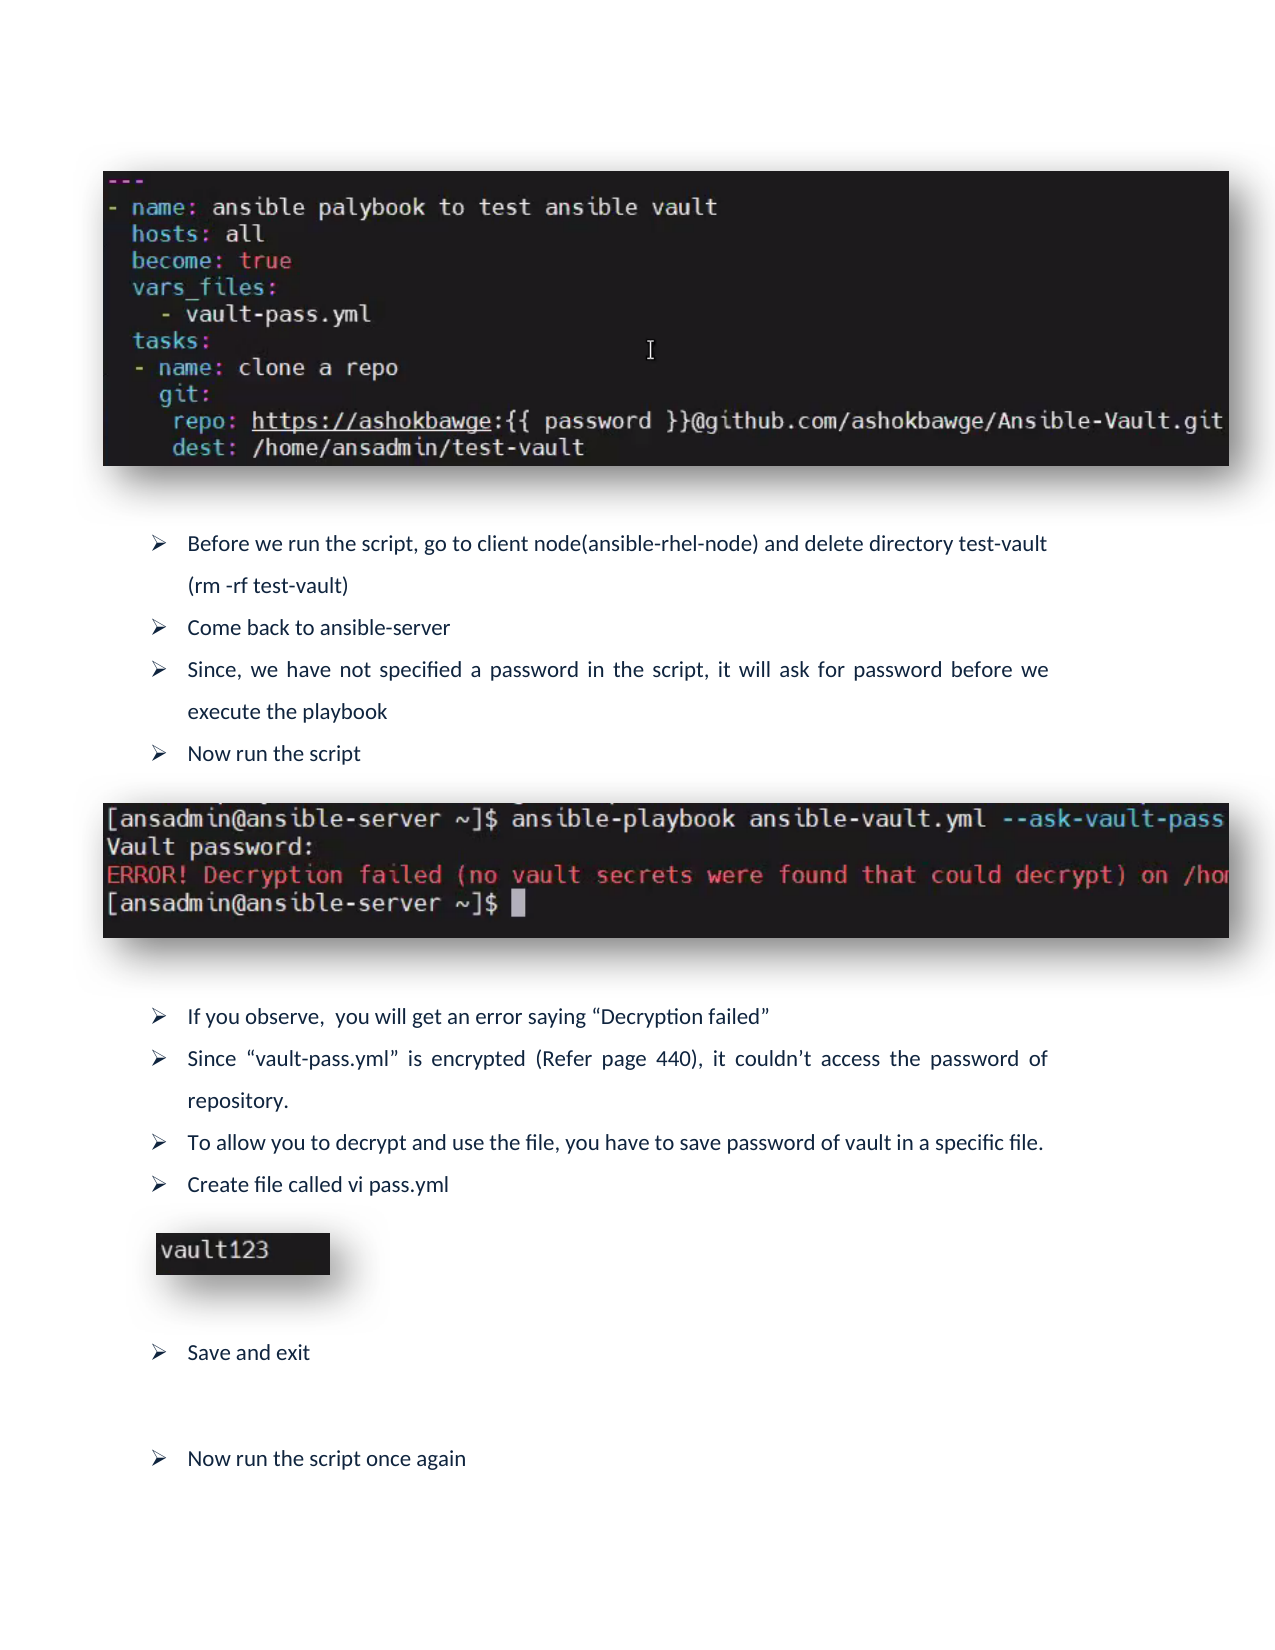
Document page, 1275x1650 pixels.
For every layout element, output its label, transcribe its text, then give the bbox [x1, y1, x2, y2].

list Create file called vi pass.yml [150, 1170, 1050, 1198]
list Since, we have not specified a password in the script, it will ask for password before we execute the playbook [150, 656, 1050, 726]
picture [103, 803, 1229, 938]
list If you observe, you will get an error saying “Decryption failed” [150, 1002, 1050, 1030]
list Since “vault-pass.yml” is encrypted (Refer page 440), it couldn’t access the password of repository. [150, 1044, 1050, 1114]
picture [103, 171, 1229, 466]
list Come back to ansible-server [150, 613, 1050, 642]
picture [156, 1233, 330, 1275]
list To allow you to decrypt and use the file, you have to save password of vault in a specific file. [150, 1128, 1050, 1156]
list Now run the script once again [150, 1444, 1050, 1473]
list Before we run the script, go to client node(ansible-rhel-node) and delete directory test-vault (rm -rf test-vault) [150, 529, 1050, 599]
list Save and exit [150, 1338, 1050, 1366]
list Now run the script [150, 739, 1050, 767]
